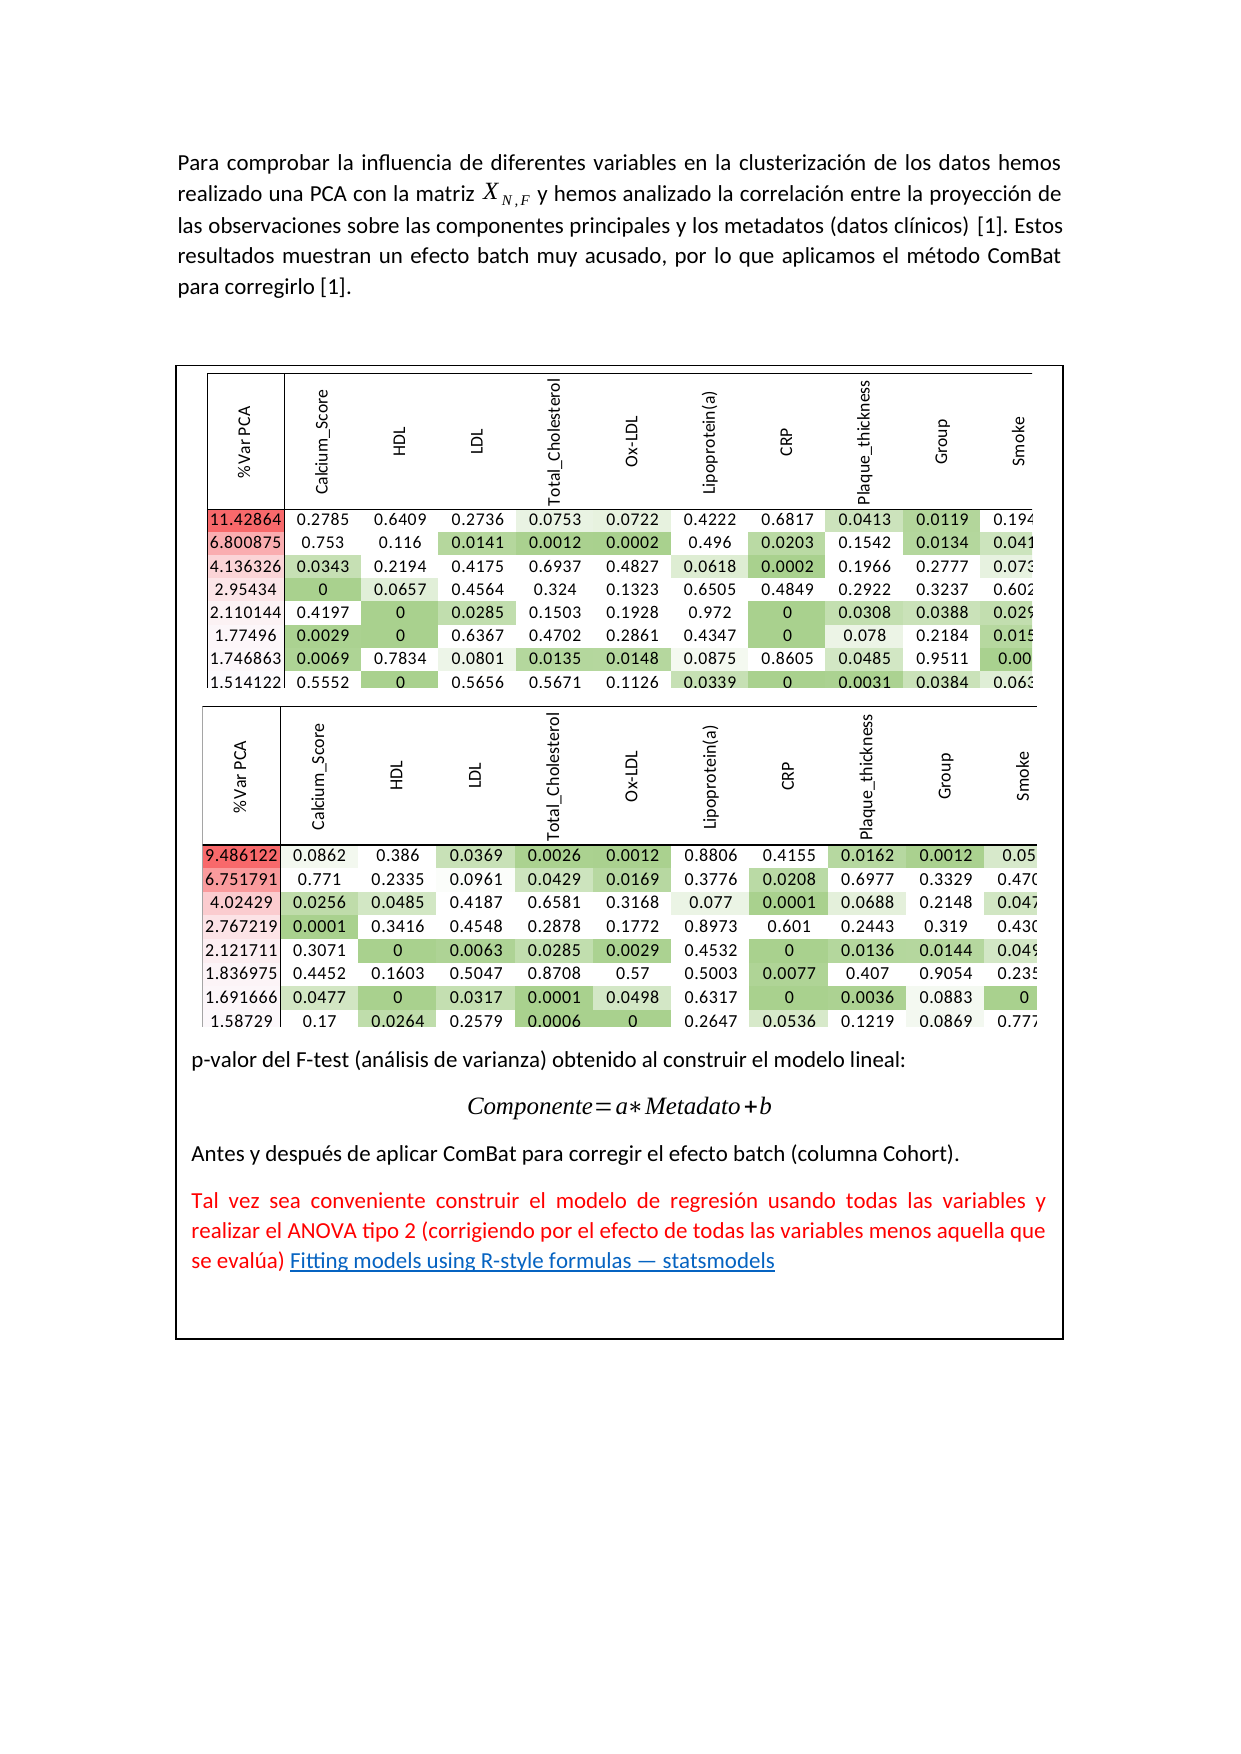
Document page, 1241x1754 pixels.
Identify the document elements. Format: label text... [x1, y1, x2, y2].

text Para comprobar la influencia de diferentes variables en la clusterización de los datos hemos realizado una PCA con la matriz y hemos analizado la correlación entre la proyección de las observaciones sobre las componentes principales y los metadatos (datos clínicos) . Estos resultados muestran un efecto batch muy acusado, por lo que aplicamos el método ComBat para corregirlo . [177, 148, 1063, 300]
